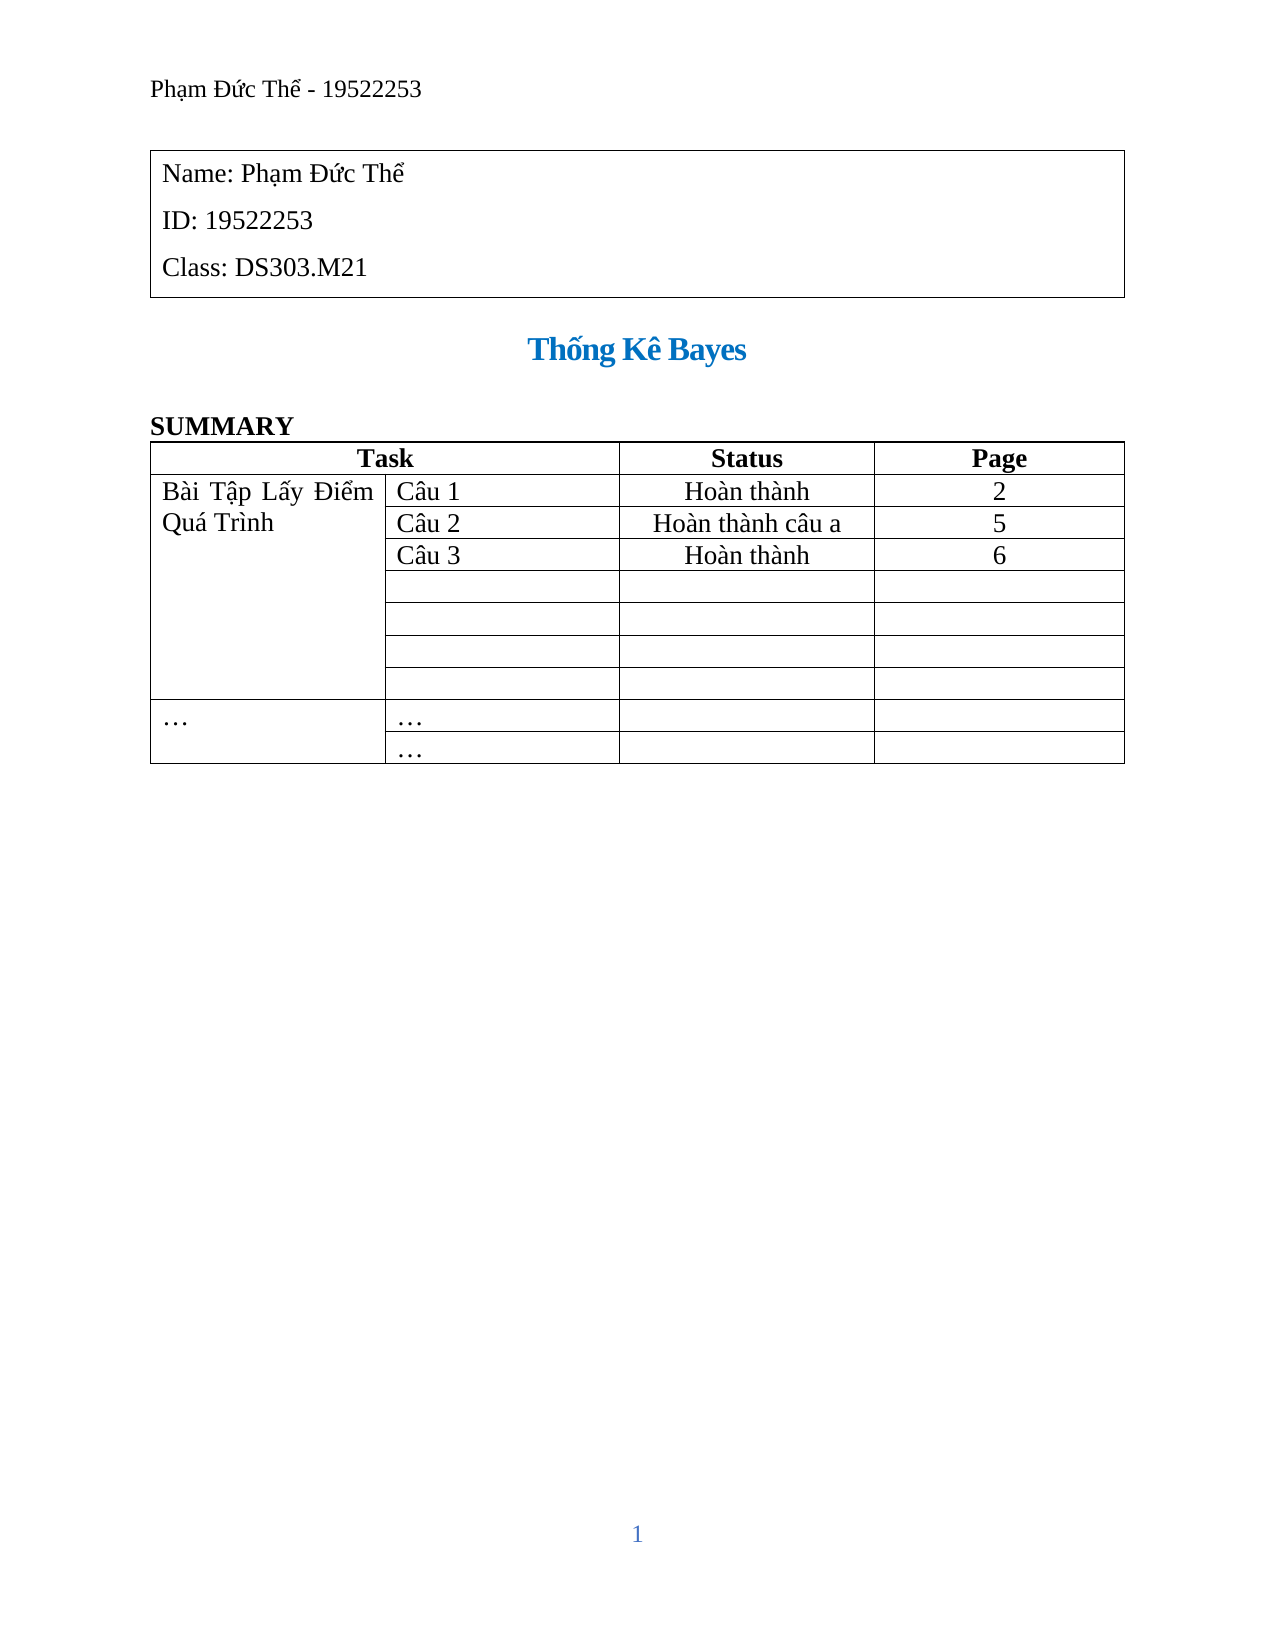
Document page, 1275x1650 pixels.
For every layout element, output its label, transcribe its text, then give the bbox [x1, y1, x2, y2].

table_cell [386, 603, 619, 634]
table_cell [386, 636, 619, 667]
table_cell … [386, 700, 619, 731]
table_header Status [620, 443, 874, 473]
table_header Name: Phạm Đức Thể ID: 19522253 Class: DS303.M21 [151, 151, 1124, 297]
table_cell Hoàn thành [620, 539, 874, 570]
table_cell [620, 732, 874, 763]
table_cell [620, 603, 874, 634]
table_cell 5 [875, 507, 1124, 538]
table_cell [620, 636, 874, 667]
table_cell [620, 668, 874, 699]
table_cell [875, 732, 1124, 763]
table_cell Câu 1 [386, 475, 619, 506]
title Thống Kê Bayes [150, 329, 1125, 367]
table_cell Câu 3 [386, 539, 619, 570]
table_cell … [151, 700, 385, 763]
table_cell [620, 571, 874, 602]
table_cell … [386, 732, 619, 763]
text SUMMARY [150, 410, 1125, 441]
table_cell Bài Tập Lấy Điểm Quá Trình [151, 475, 385, 699]
table_header Task [151, 443, 619, 473]
table_cell [875, 603, 1124, 634]
table_cell [386, 668, 619, 699]
table_cell [620, 700, 874, 731]
table_cell [386, 571, 619, 602]
table_cell Hoàn thành [620, 475, 874, 506]
table_header Page [875, 443, 1124, 473]
table_cell [875, 636, 1124, 667]
table_cell [875, 700, 1124, 731]
table_cell [875, 571, 1124, 602]
table_cell 2 [875, 475, 1124, 506]
table_cell 6 [875, 539, 1124, 570]
table_cell [875, 668, 1124, 699]
table_cell Hoàn thành câu a [620, 507, 874, 538]
table_cell Câu 2 [386, 507, 619, 538]
